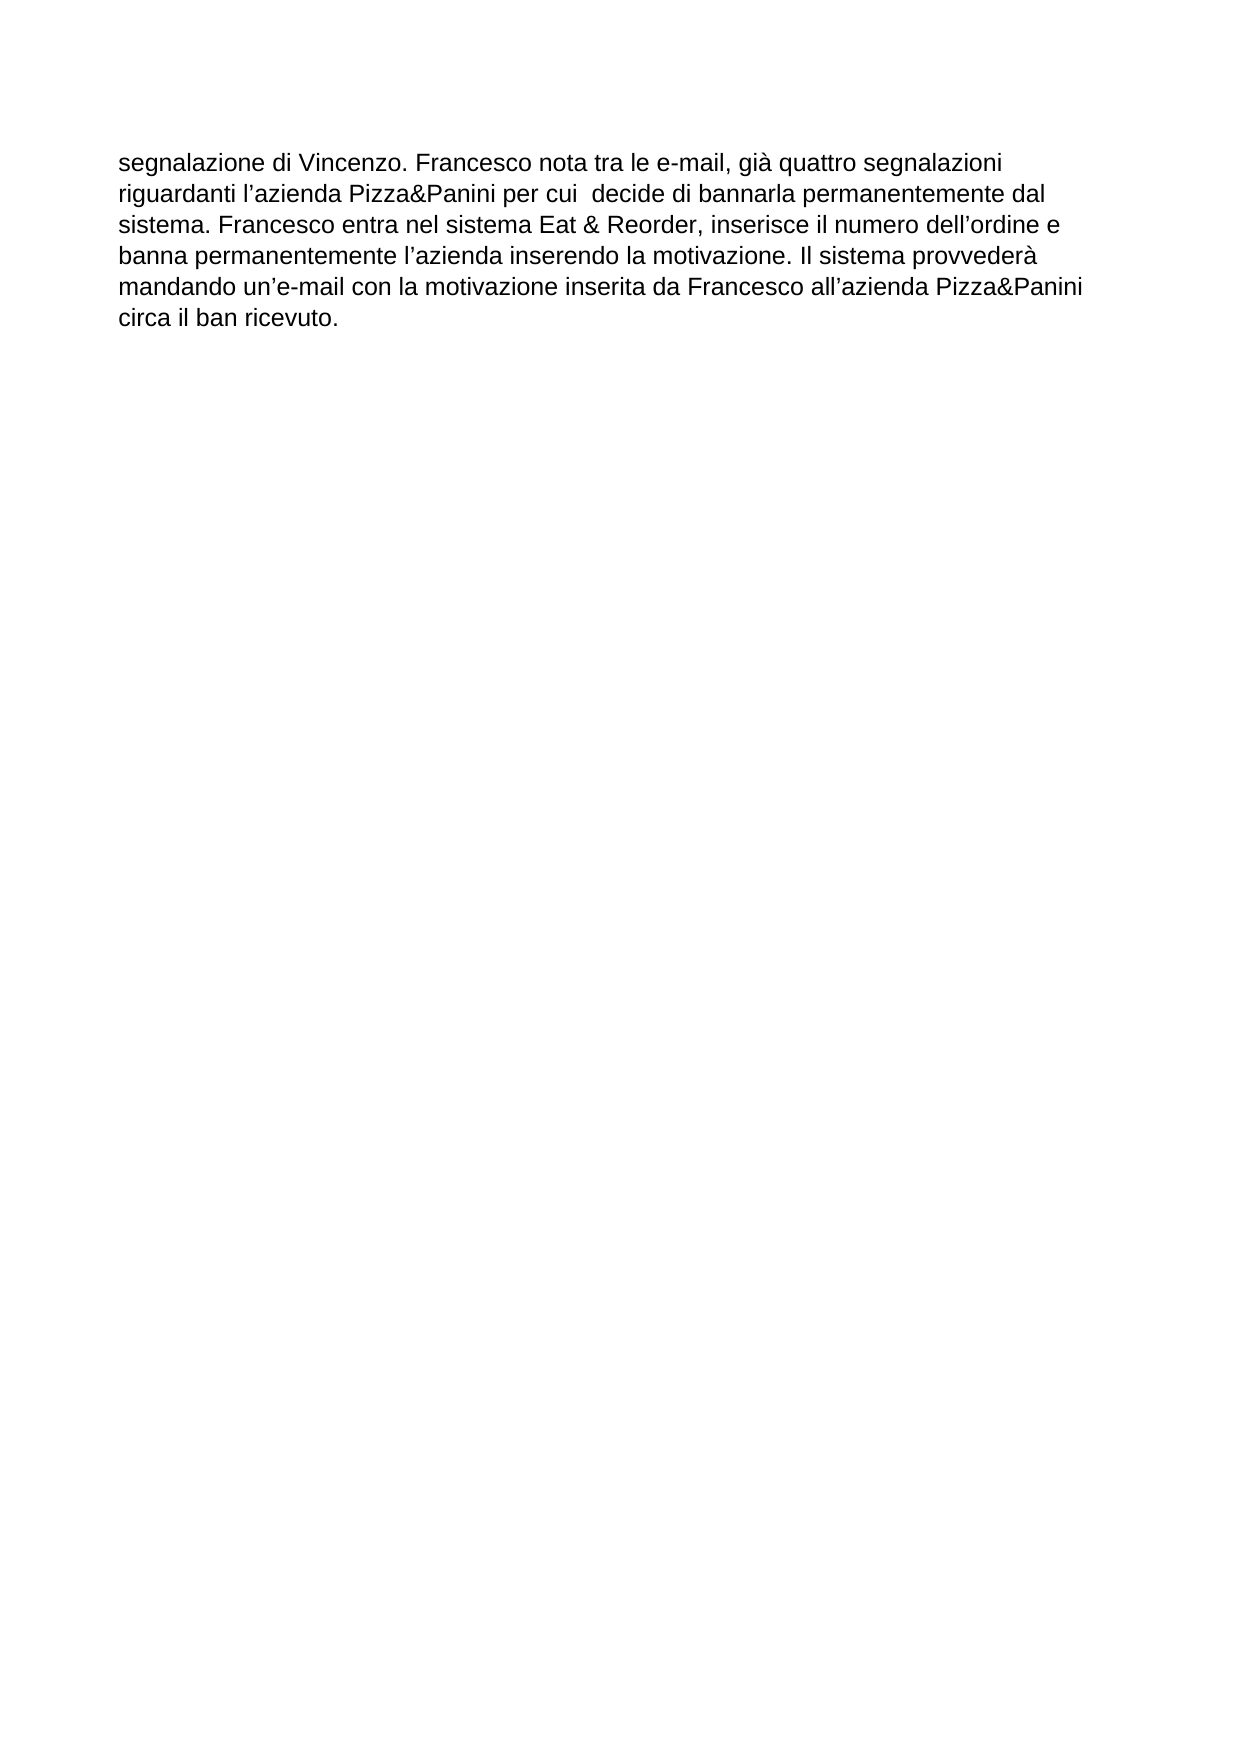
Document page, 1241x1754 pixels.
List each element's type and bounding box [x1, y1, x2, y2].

text [118, 148, 1122, 332]
